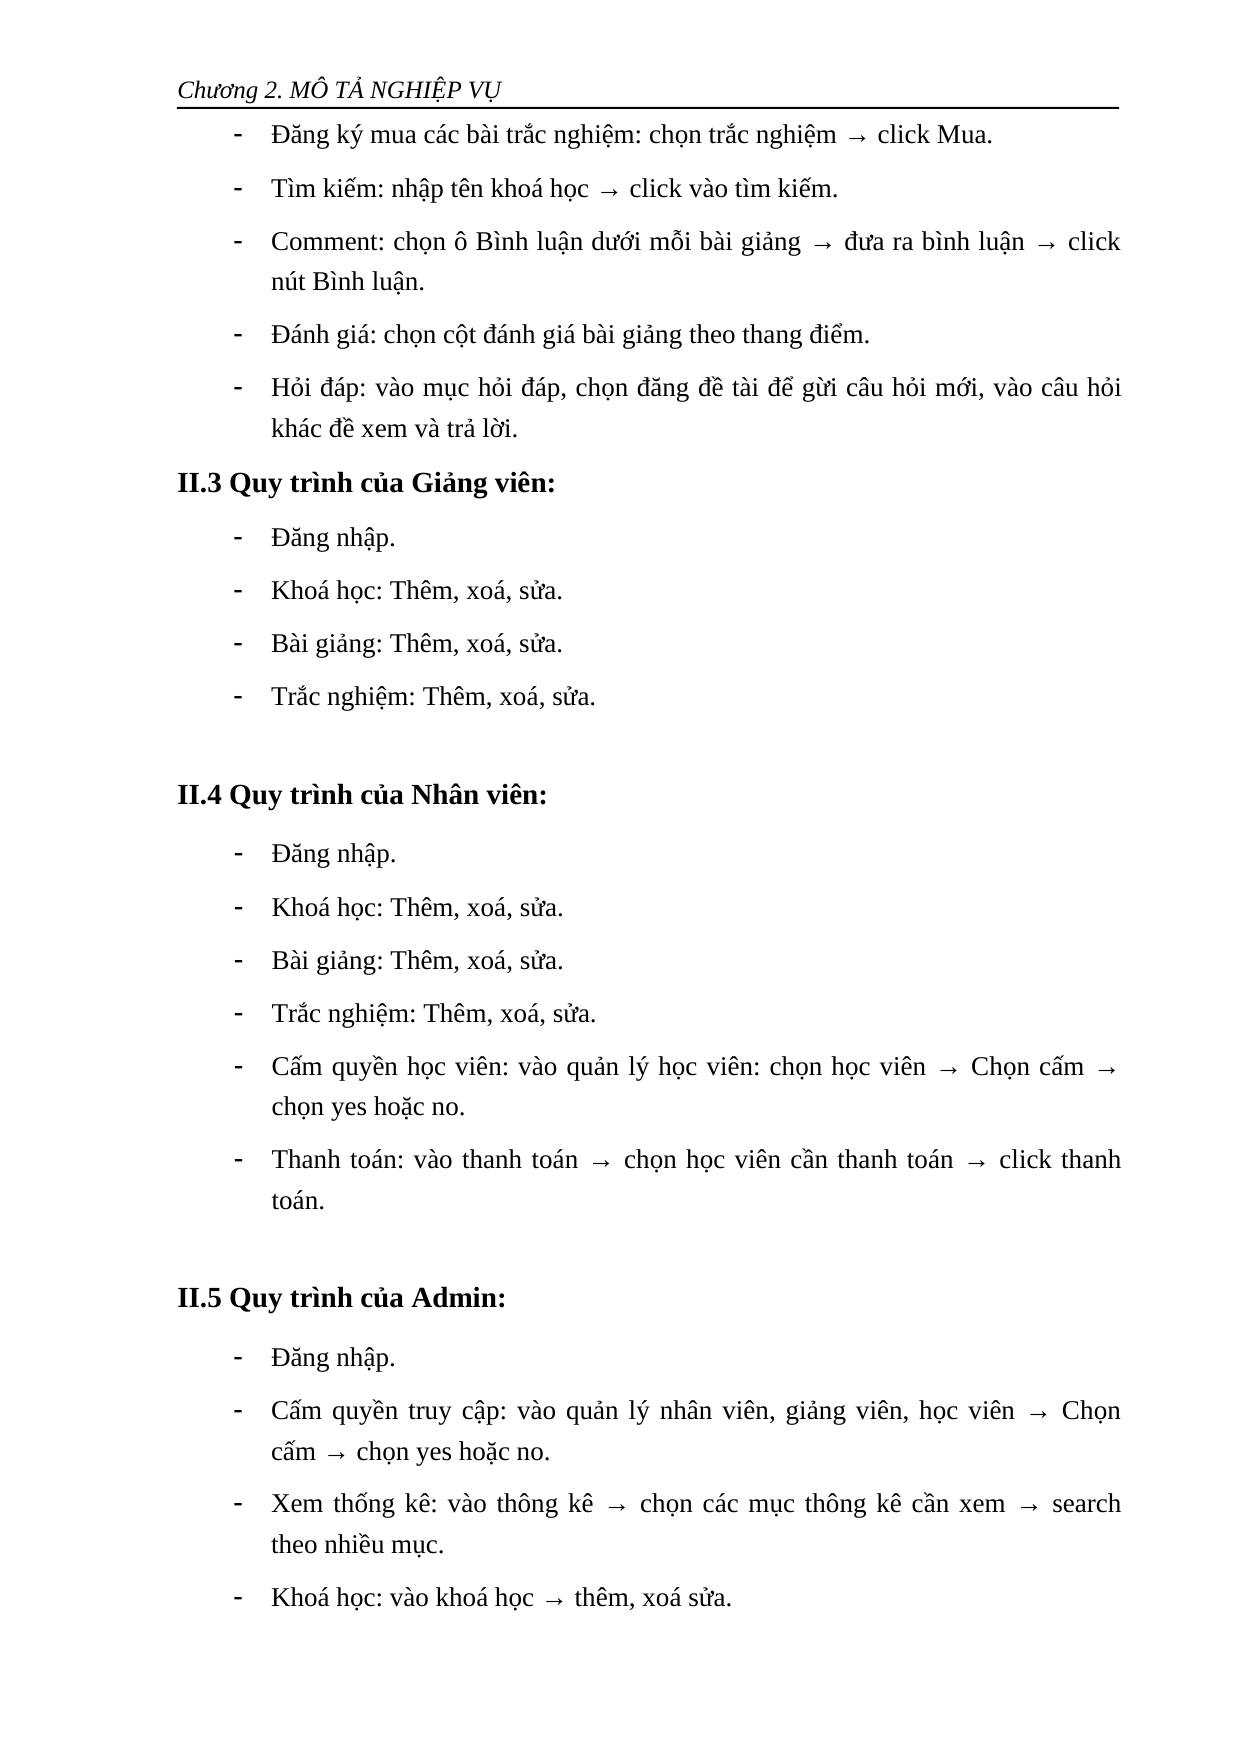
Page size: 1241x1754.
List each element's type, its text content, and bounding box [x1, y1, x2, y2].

list Bài giảng: Thêm, xoá, sửa. [234, 944, 1122, 975]
list Hỏi đáp: vào mục hỏi đáp, chọn đăng đề tài để gừi câu hỏi mới, vào câu hỏi khác đề xem và trả lời. [233, 371, 1122, 443]
list Cấm quyền học viên: vào quản lý học viên: chọn học viên → Chọn cấm → chọn yes hoặc no. [234, 1050, 1122, 1122]
list Đăng nhập. [233, 1341, 1122, 1372]
subtitle II.5 Quy trình của Admin: [177, 1274, 1122, 1316]
list Khoá học: vào khoá học → thêm, xoá sửa. [233, 1581, 1122, 1612]
list Tìm kiếm: nhập tên khoá học → click vào tìm kiếm. [233, 172, 1122, 203]
text II.3 Quy trình của Giảng viên: [177, 465, 1122, 498]
list Đánh giá: chọn cột đánh giá bài giảng theo thang điểm. [233, 318, 1122, 349]
list Đăng ký mua các bài trắc nghiệm: chọn trắc nghiệm → click Mua. [233, 118, 1122, 150]
list Trắc nghiệm: Thêm, xoá, sửa. [233, 680, 1122, 711]
list Khoá học: Thêm, xoá, sửa. [233, 574, 1122, 605]
list Bài giảng: Thêm, xoá, sửa. [233, 627, 1122, 658]
list Thanh toán: vào thanh toán → chọn học viên cần thanh toán → click thanh toán. [234, 1143, 1122, 1215]
list Đăng nhập. [234, 837, 1122, 869]
list Khoá học: Thêm, xoá, sửa. [234, 891, 1122, 922]
subtitle II.4 Quy trình của Nhân viên: [177, 771, 1122, 812]
list Đăng nhập. [233, 521, 1122, 552]
list Xem thống kê: vào thông kê → chọn các mục thông kê cần xem → search theo nhiều mục. [233, 1488, 1122, 1559]
list Comment: chọn ô Bình luận dưới mỗi bài giảng → đưa ra bình luận → click nút Bình luận. [233, 225, 1122, 296]
list Trắc nghiệm: Thêm, xoá, sửa. [234, 997, 1122, 1028]
list Cấm quyền truy cập: vào quản lý nhân viên, giảng viên, học viên → Chọn cấm → chọn yes hoặc no. [233, 1394, 1122, 1466]
